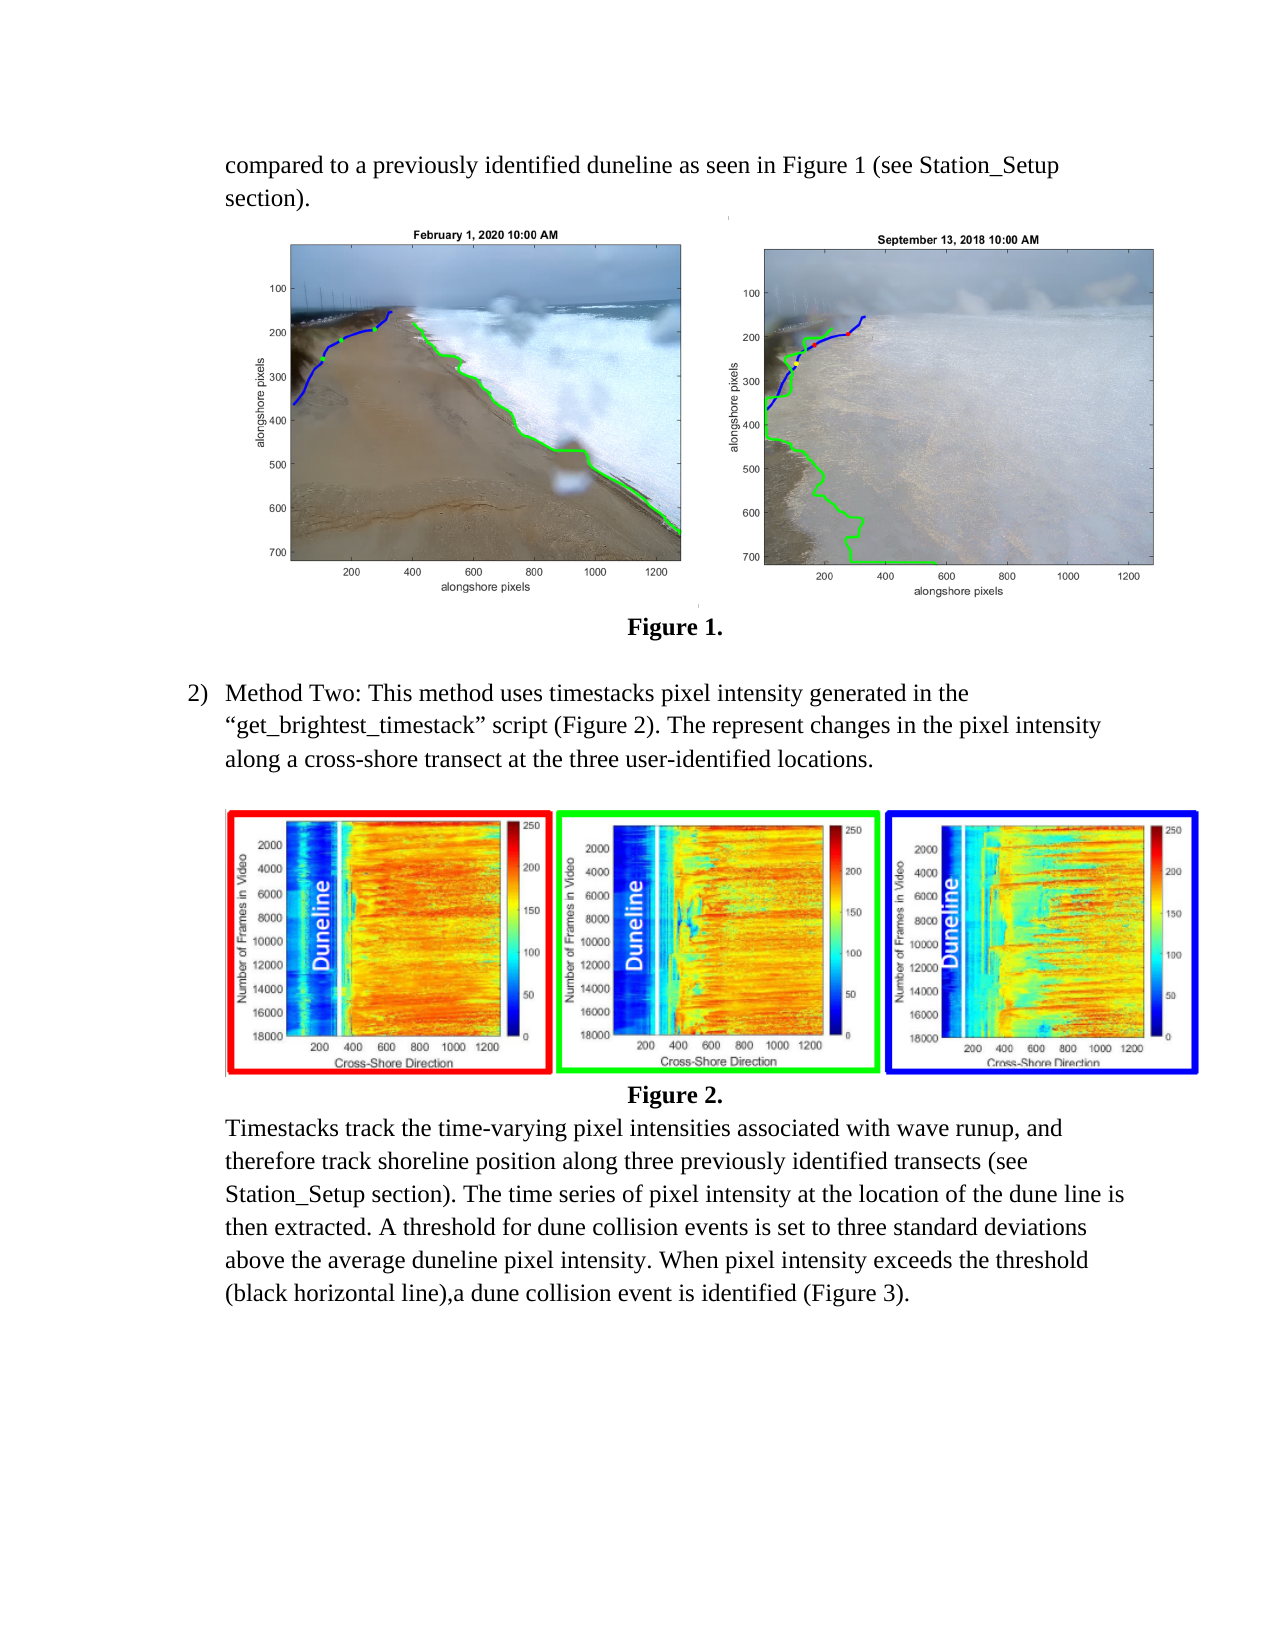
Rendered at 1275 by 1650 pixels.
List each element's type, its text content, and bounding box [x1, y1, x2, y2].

picture [225, 216, 1200, 608]
picture [225, 809, 1200, 1077]
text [225, 150, 1125, 212]
text Timestacks track the time-varying pixel intensities associated with wave runup, and therefore track shoreline position along three previously identified transects (see Station_Setup section). The time series of pixel intensity at the location of the dune line is then extracted. A threshold for dune collision events is set to three standard deviations above the average duneline pixel intensity. When pixel intensity exceeds the threshold (black horizontal line),a dune collision event is identified (Figure 3). [225, 1113, 1125, 1307]
text Figure 1. [225, 612, 1125, 640]
text Figure 2. [225, 1080, 1125, 1109]
list Method Two: This method uses timestacks pixel intensity generated in the “get_brightest_timestack” script (Figure 2). The represent changes in the pixel intensity along a cross-shore transect at the three user-identified locations. [187, 678, 1125, 772]
